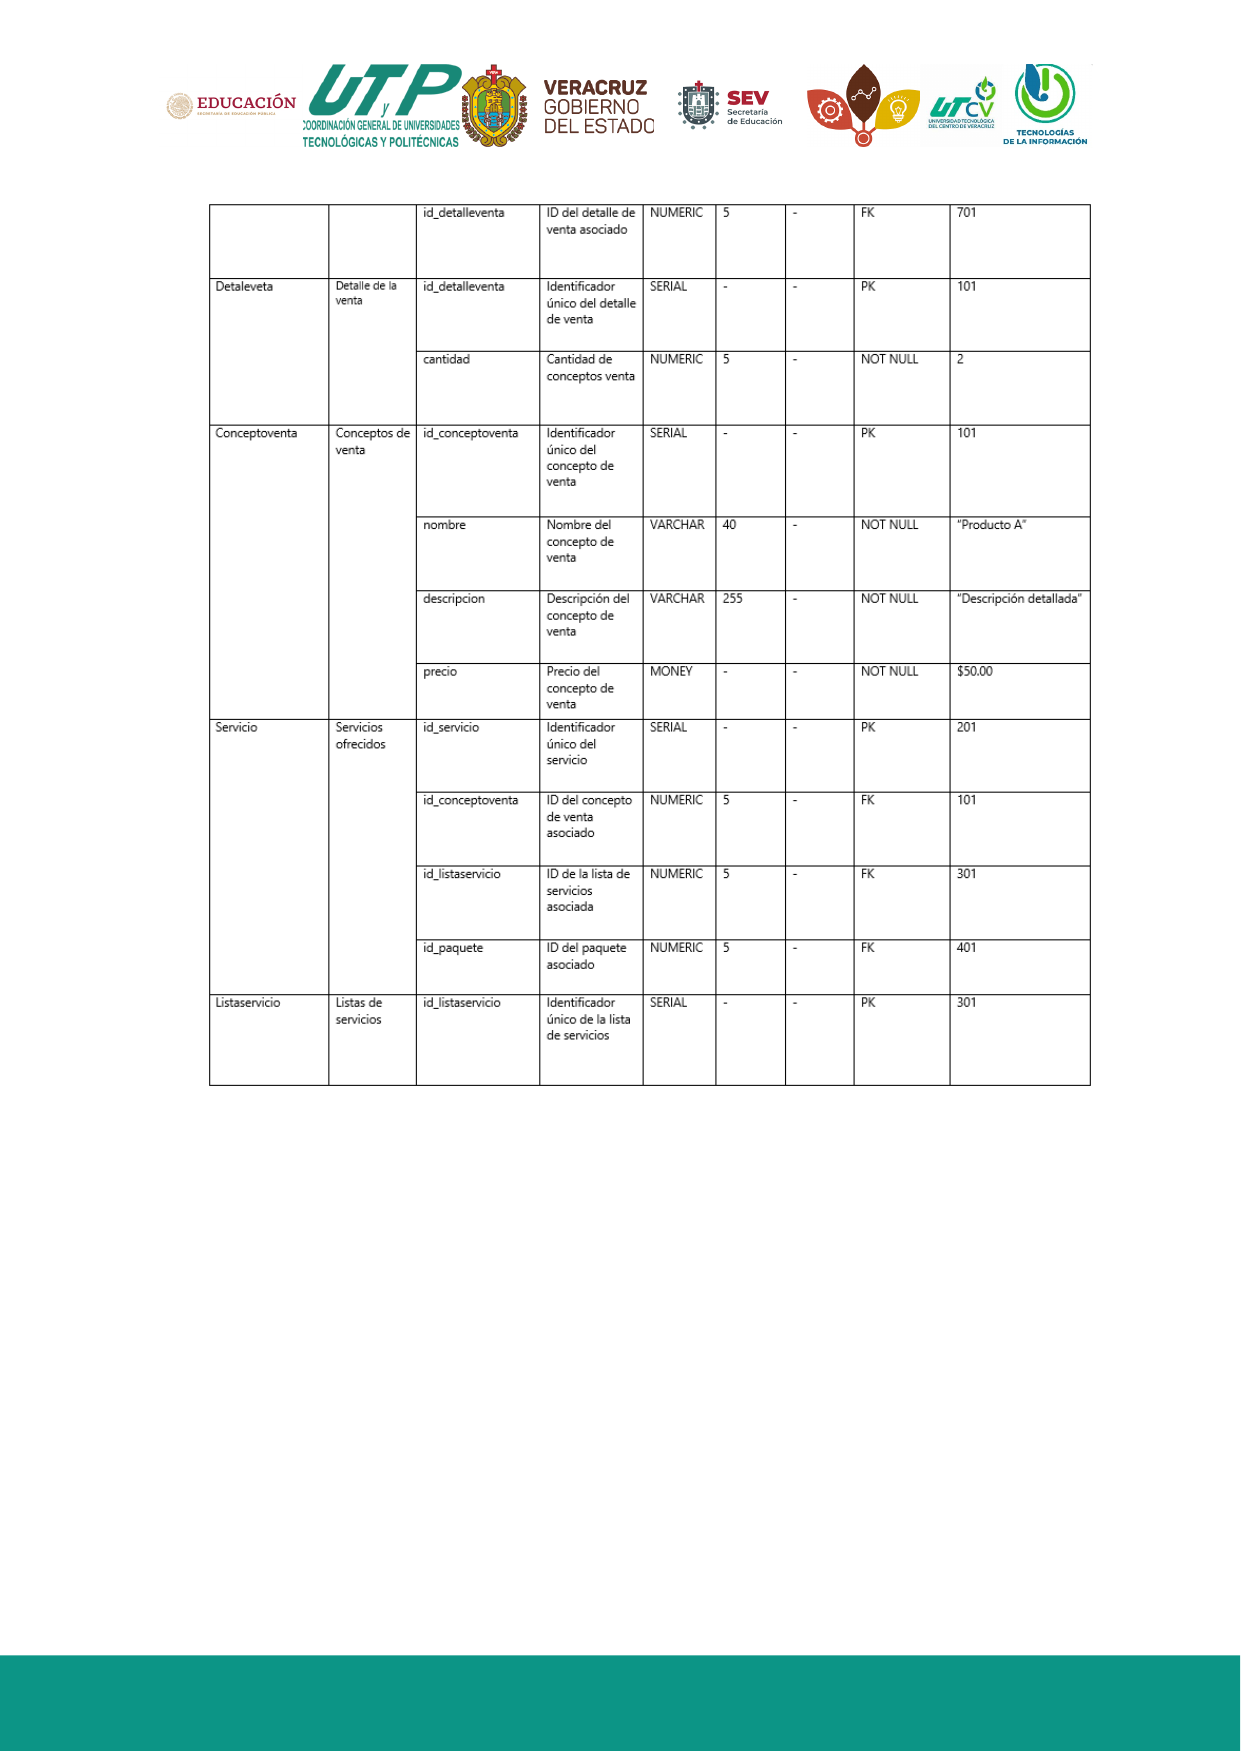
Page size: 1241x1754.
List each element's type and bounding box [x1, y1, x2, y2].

picture [206, 200, 1093, 1087]
picture [159, 64, 1093, 148]
